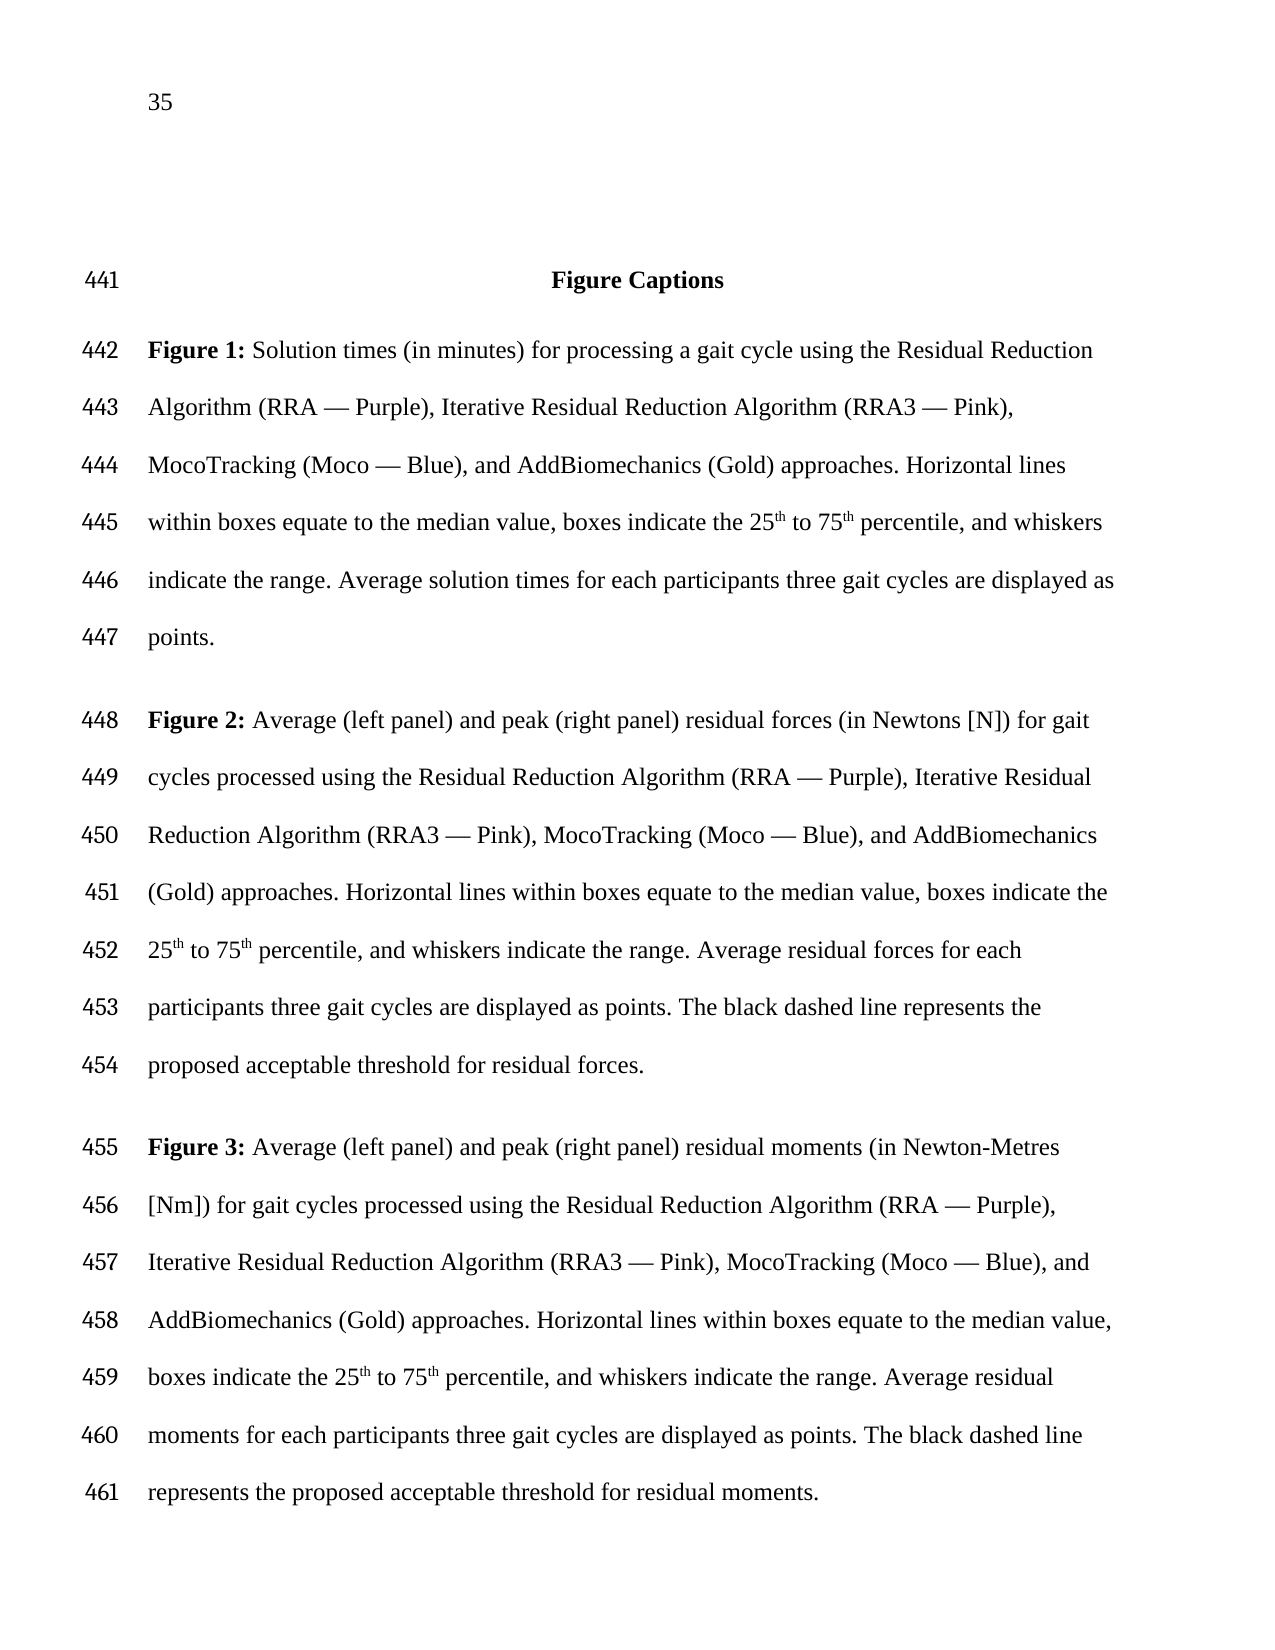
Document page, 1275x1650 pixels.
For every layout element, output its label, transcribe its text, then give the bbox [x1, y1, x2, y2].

text Figure 2: Average (left panel) and peak (right panel) residual forces (in Newtons [N]) for gait cycles processed using the Residual Reduction Algorithm (RRA — Purple), Iterative Residual Reduction Algorithm (RRA3 — Pink), MocoTracking (Moco — Blue), and AddBiomechanics (Gold) approaches. Horizontal lines within boxes equate to the median value, boxes indicate the 25th to 75th percentile, and whiskers indicate the range. Average residual forces for each participants three gait cycles are displayed as points. The black dashed line represents the proposed acceptable threshold for residual forces. [148, 705, 1127, 1079]
subtitle Figure Captions [148, 265, 1127, 294]
text Figure 1: Solution times (in minutes) for processing a gait cycle using the Residual Reduction Algorithm (RRA — Purple), Iterative Residual Reduction Algorithm (RRA3 — Pink), MocoTracking (Moco — Blue), and AddBiomechanics (Gold) approaches. Horizontal lines within boxes equate to the median value, boxes indicate the 25th to 75th percentile, and whiskers indicate the range. Average solution times for each participants three gait cycles are displayed as points. [148, 335, 1127, 651]
text Figure 3: Average (left panel) and peak (right panel) residual moments (in Newton-Metres [Nm]) for gait cycles processed using the Residual Reduction Algorithm (RRA — Purple), Iterative Residual Reduction Algorithm (RRA3 — Pink), MocoTracking (Moco — Blue), and AddBiomechanics (Gold) approaches. Horizontal lines within boxes equate to the median value, boxes indicate the 25th to 75th percentile, and whiskers indicate the range. Average residual moments for each participants three gait cycles are displayed as points. The black dashed line represents the proposed acceptable threshold for residual moments. [148, 1132, 1127, 1506]
